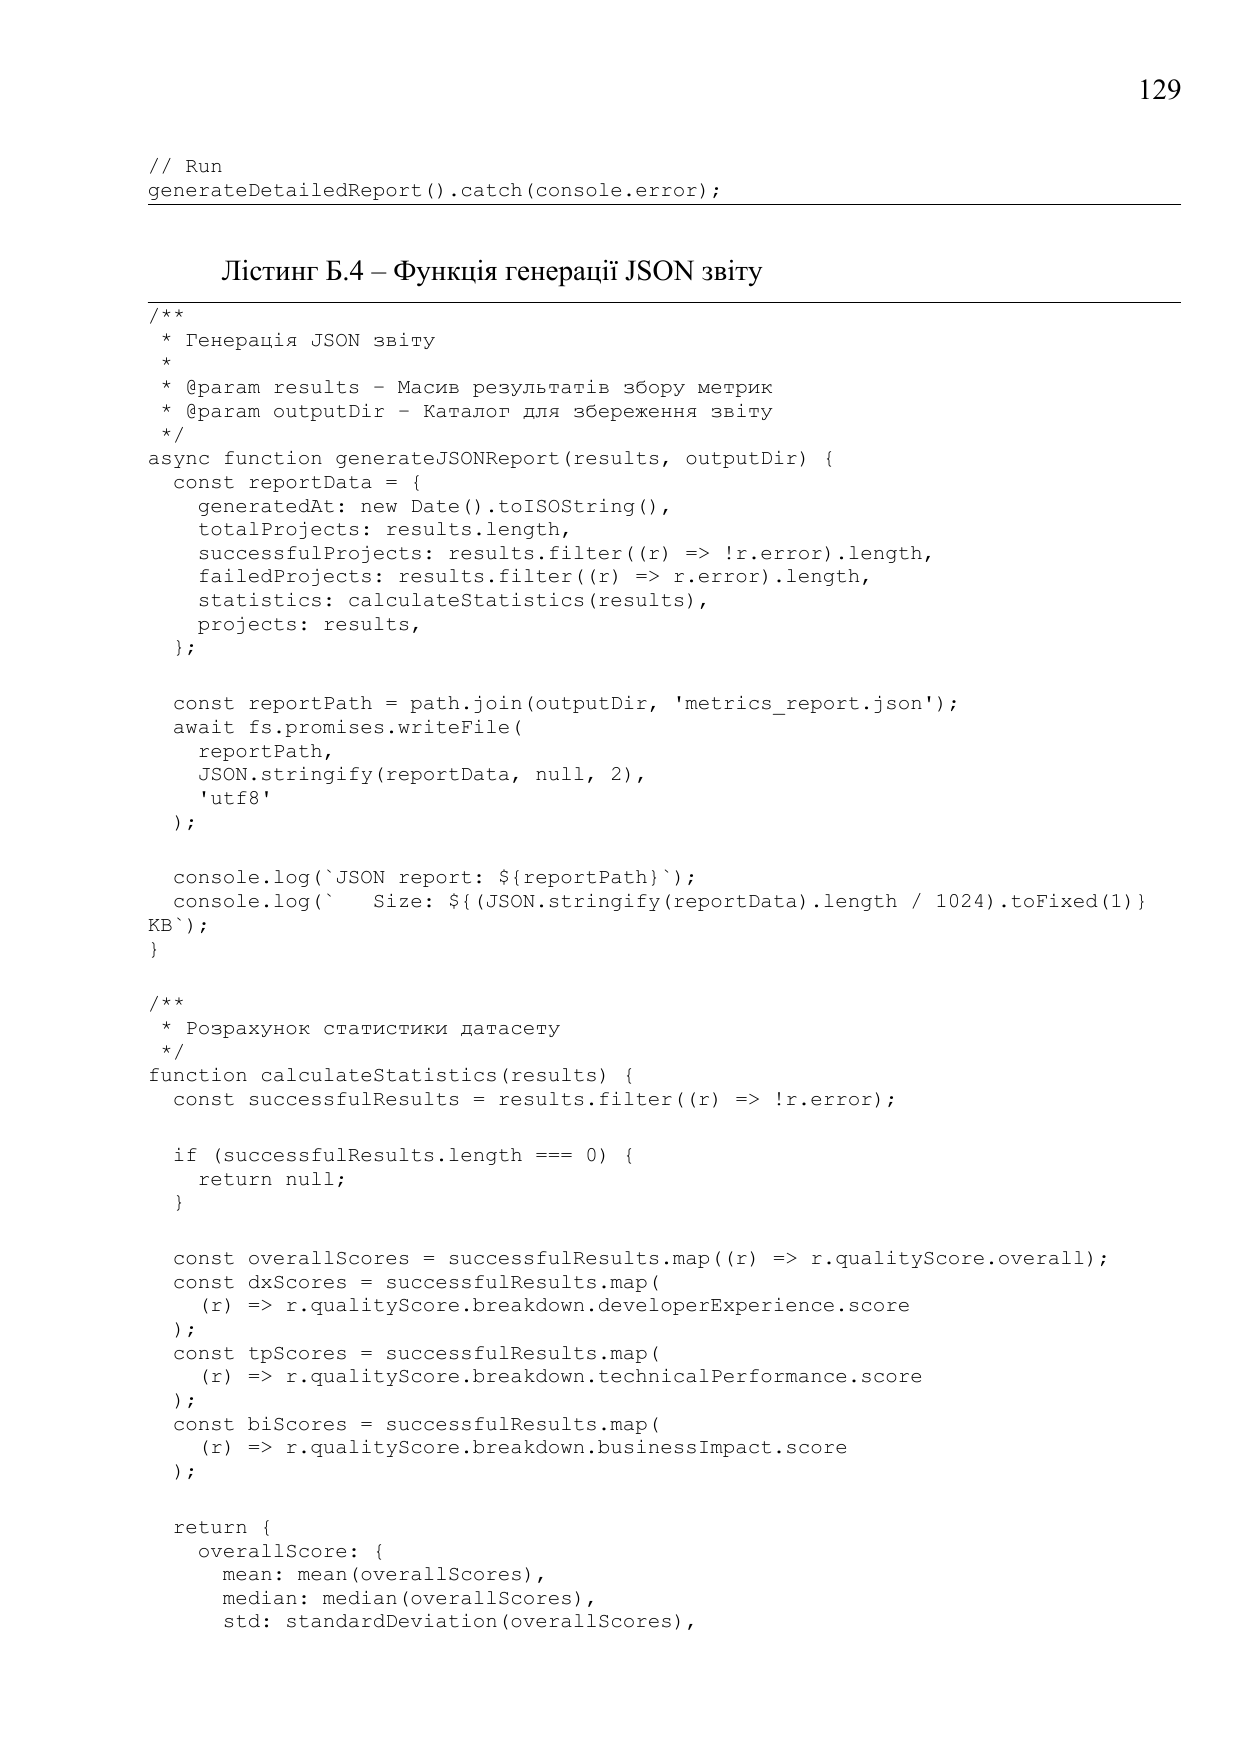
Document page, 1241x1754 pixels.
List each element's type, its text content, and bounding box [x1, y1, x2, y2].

text const dxScores = successfulResults.map( [148, 1271, 1181, 1294]
text ); [148, 1460, 1181, 1484]
text } [148, 1191, 1181, 1215]
text (r) => r.qualityScore.breakdown.technicalPerformance.score [148, 1365, 1181, 1389]
text JSON.stringify(reportData, null, 2), [148, 763, 1181, 787]
text projects: results, [148, 613, 1181, 636]
text ); [148, 811, 1181, 834]
text * Розрахунок статистики датасету [148, 1017, 1181, 1041]
text const reportPath = path.join(outputDir, 'metrics_report.json'); [148, 692, 1181, 716]
text * [148, 353, 1181, 376]
text reportPath, [148, 740, 1181, 763]
text (r) => r.qualityScore.breakdown.businessImpact.score [148, 1436, 1181, 1460]
text median: median(overallScores), [148, 1587, 1181, 1611]
text async function generateJSONReport(results, outputDir) { [148, 447, 1181, 471]
text return { [148, 1516, 1181, 1539]
text const reportData = { [148, 471, 1181, 494]
text statistics: calculateStatistics(results), [148, 589, 1181, 613]
text const overallScores = successfulResults.map((r) => r.qualityScore.overall); [148, 1247, 1181, 1271]
text Лістинг Б.4 – Функція генерації JSON звіту [148, 254, 1181, 286]
text overallScore: { [148, 1539, 1181, 1563]
text ); [148, 1389, 1181, 1413]
text const tpScores = successfulResults.map( [148, 1342, 1181, 1365]
text return null; [148, 1168, 1181, 1191]
text successfulProjects: results.filter((r) => !r.error).length, [148, 542, 1181, 566]
text const biScores = successfulResults.map( [148, 1413, 1181, 1436]
text /** [148, 993, 1181, 1017]
text * Генерація JSON звіту [148, 329, 1181, 353]
text const successfulResults = results.filter((r) => !r.error); [148, 1088, 1181, 1112]
text console.log(` Size: ${(JSON.stringify(reportData).length / 1024).toFixed(1)} KB`); [148, 890, 1181, 937]
text */ [148, 424, 1181, 447]
text function calculateStatistics(results) { [148, 1064, 1181, 1088]
text if (successfulResults.length === 0) { [148, 1144, 1181, 1168]
text totalProjects: results.length, [148, 518, 1181, 542]
text * @param outputDir – Каталог для збереження звіту [148, 400, 1181, 424]
text // Run [148, 155, 1181, 179]
text 'utf8' [148, 787, 1181, 811]
text failedProjects: results.filter((r) => r.error).length, [148, 566, 1181, 589]
text mean: mean(overallScores), [148, 1563, 1181, 1587]
text ); [148, 1318, 1181, 1342]
text await fs.promises.writeFile( [148, 716, 1181, 740]
text console.log(`JSON report: ${reportPath}`); [148, 867, 1181, 890]
text } [148, 937, 1181, 961]
text */ [148, 1041, 1181, 1064]
text }; [148, 636, 1181, 660]
text /** [148, 303, 1181, 329]
text (r) => r.qualityScore.breakdown.developerExperience.score [148, 1294, 1181, 1318]
text generateDetailedReport().catch(console.error); [148, 179, 1181, 204]
text std: standardDeviation(overallScores), [148, 1611, 1181, 1634]
text * @param results – Масив результатів збору метрик [148, 376, 1181, 400]
text generatedAt: new Date().toISOString(), [148, 494, 1181, 518]
